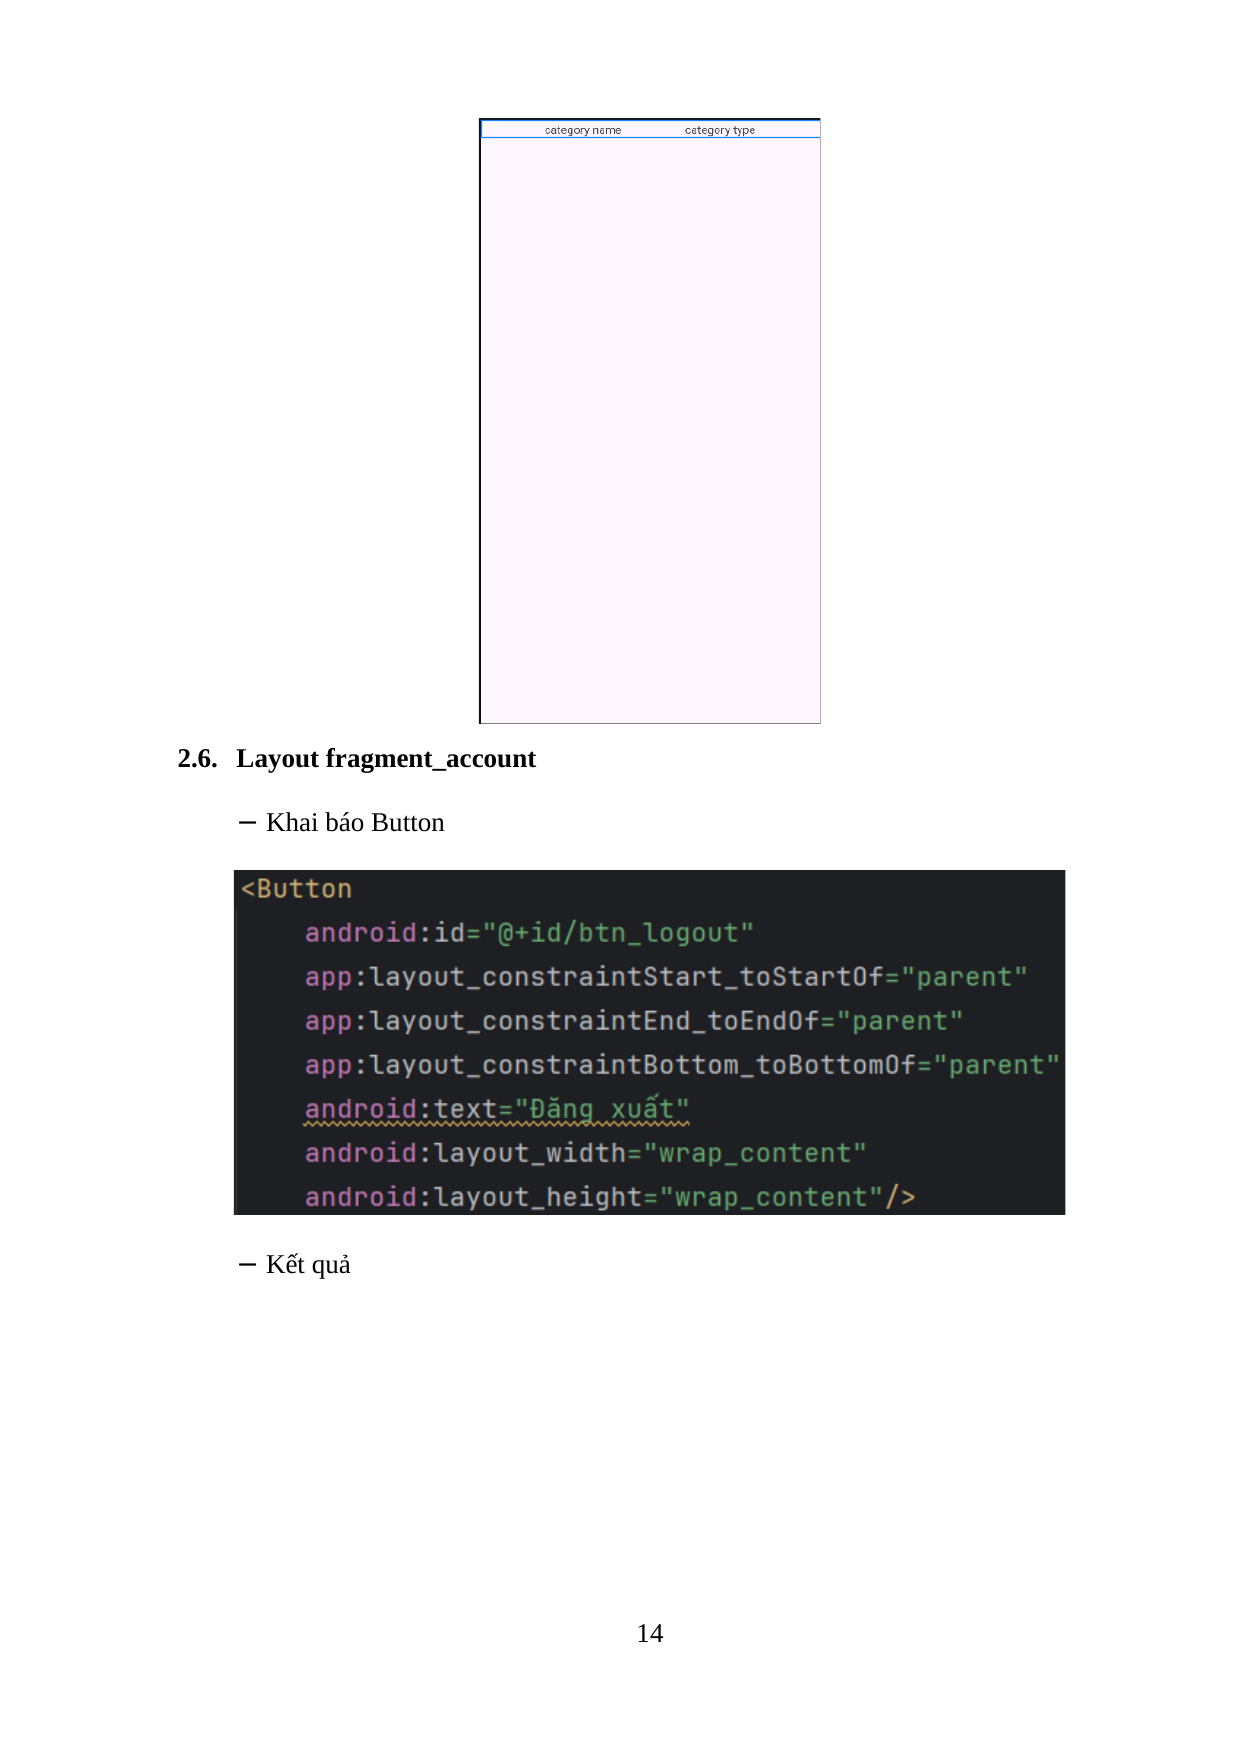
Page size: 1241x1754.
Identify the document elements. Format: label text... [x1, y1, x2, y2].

text Khai báo Button [236, 792, 1122, 847]
picture [233, 870, 1066, 1215]
picture [478, 118, 821, 724]
subtitle Layout fragment_account [177, 742, 1122, 773]
text Kết quả [236, 1233, 1122, 1288]
